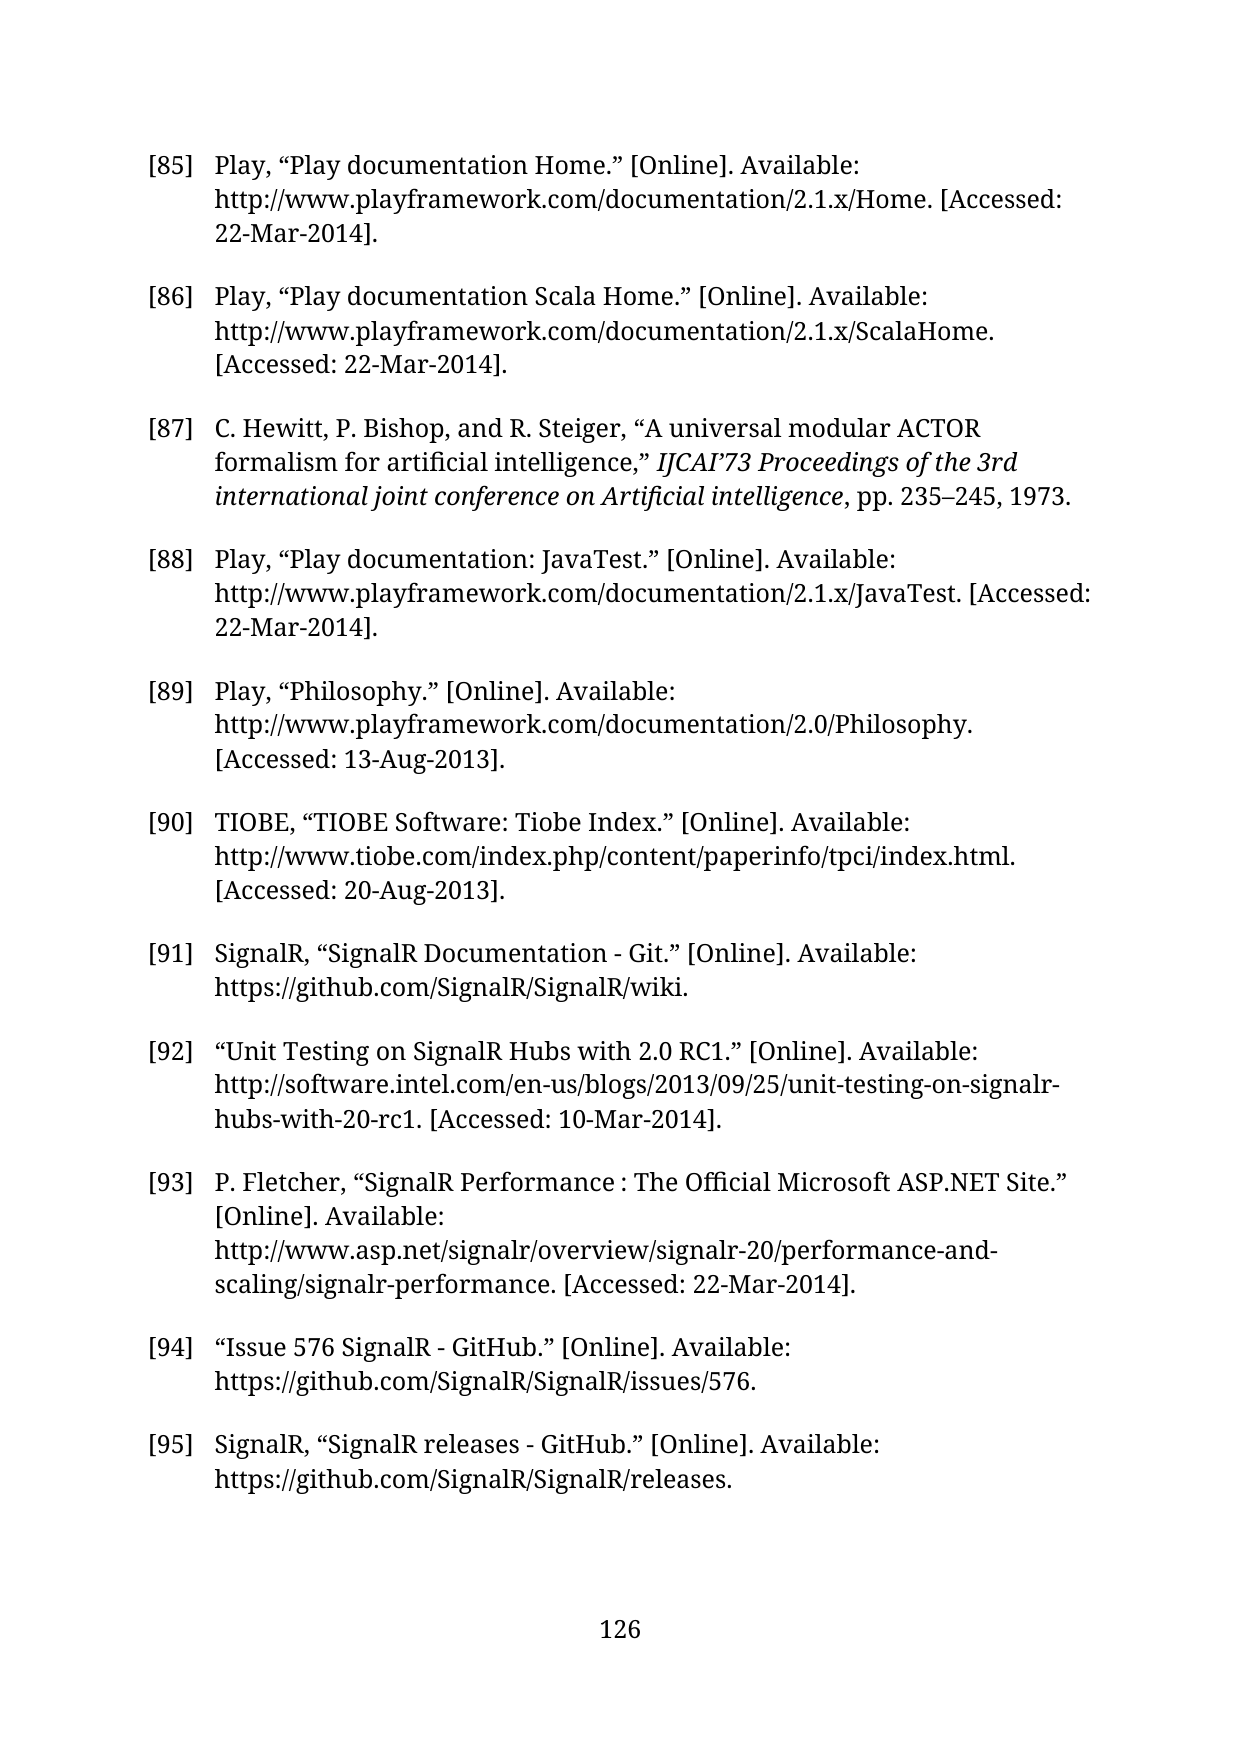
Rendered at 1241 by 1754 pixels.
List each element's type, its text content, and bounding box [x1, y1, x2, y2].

text [94] “Issue 576 SignalR - GitHub.” [Online]. Available: https://github.com/SignalR/SignalR/issues/576. [148, 1330, 1092, 1398]
text [91] SignalR, “SignalR Documentation - Git.” [Online]. Available: https://github.com/SignalR/SignalR/wiki. [148, 936, 1092, 1004]
text [89] Play, “Philosophy.” [Online]. Available: http://www.playframework.com/documentation/2.0/Philosophy. [Accessed: 13-Aug-2013]. [148, 673, 1092, 775]
text [87] C. Hewitt, P. Bishop, and R. Steiger, “A universal modular ACTOR formalism for artificial intelligence,” IJCAI’73 Proceedings of the 3rd international joint conference on Artificial intelligence, pp. 235–245, 1973. [148, 410, 1092, 513]
text [93] P. Fletcher, “SignalR Performance : The Official Microsoft ASP.NET Site.” [Online]. Available: http://www.asp.net/signalr/overview/signalr-20/performance-and-scaling/signalr-performance. [Accessed: 22-Mar-2014]. [148, 1164, 1092, 1301]
text [88] Play, “Play documentation: JavaTest.” [Online]. Available: http://www.playframework.com/documentation/2.1.x/JavaTest. [Accessed: 22-Mar-2014]. [148, 542, 1092, 644]
text [92] “Unit Testing on SignalR Hubs with 2.0 RC1.” [Online]. Available: http://software.intel.com/en-us/blogs/2013/09/25/unit-testing-on-signalr-hubs-with-20-rc1. [Accessed: 10-Mar-2014]. [148, 1033, 1092, 1135]
text [90] TIOBE, “TIOBE Software: Tiobe Index.” [Online]. Available: http://www.tiobe.com/index.php/content/paperinfo/tpci/index.html. [Accessed: 20-Aug-2013]. [148, 804, 1092, 907]
text [86] Play, “Play documentation Scala Home.” [Online]. Available: http://www.playframework.com/documentation/2.1.x/ScalaHome. [Accessed: 22-Mar-2014]. [148, 279, 1092, 381]
text [85] Play, “Play documentation Home.” [Online]. Available: http://www.playframework.com/documentation/2.1.x/Home. [Accessed: 22-Mar-2014]. [148, 148, 1092, 250]
text [95] SignalR, “SignalR releases - GitHub.” [Online]. Available: https://github.com/SignalR/SignalR/releases. [148, 1427, 1092, 1495]
